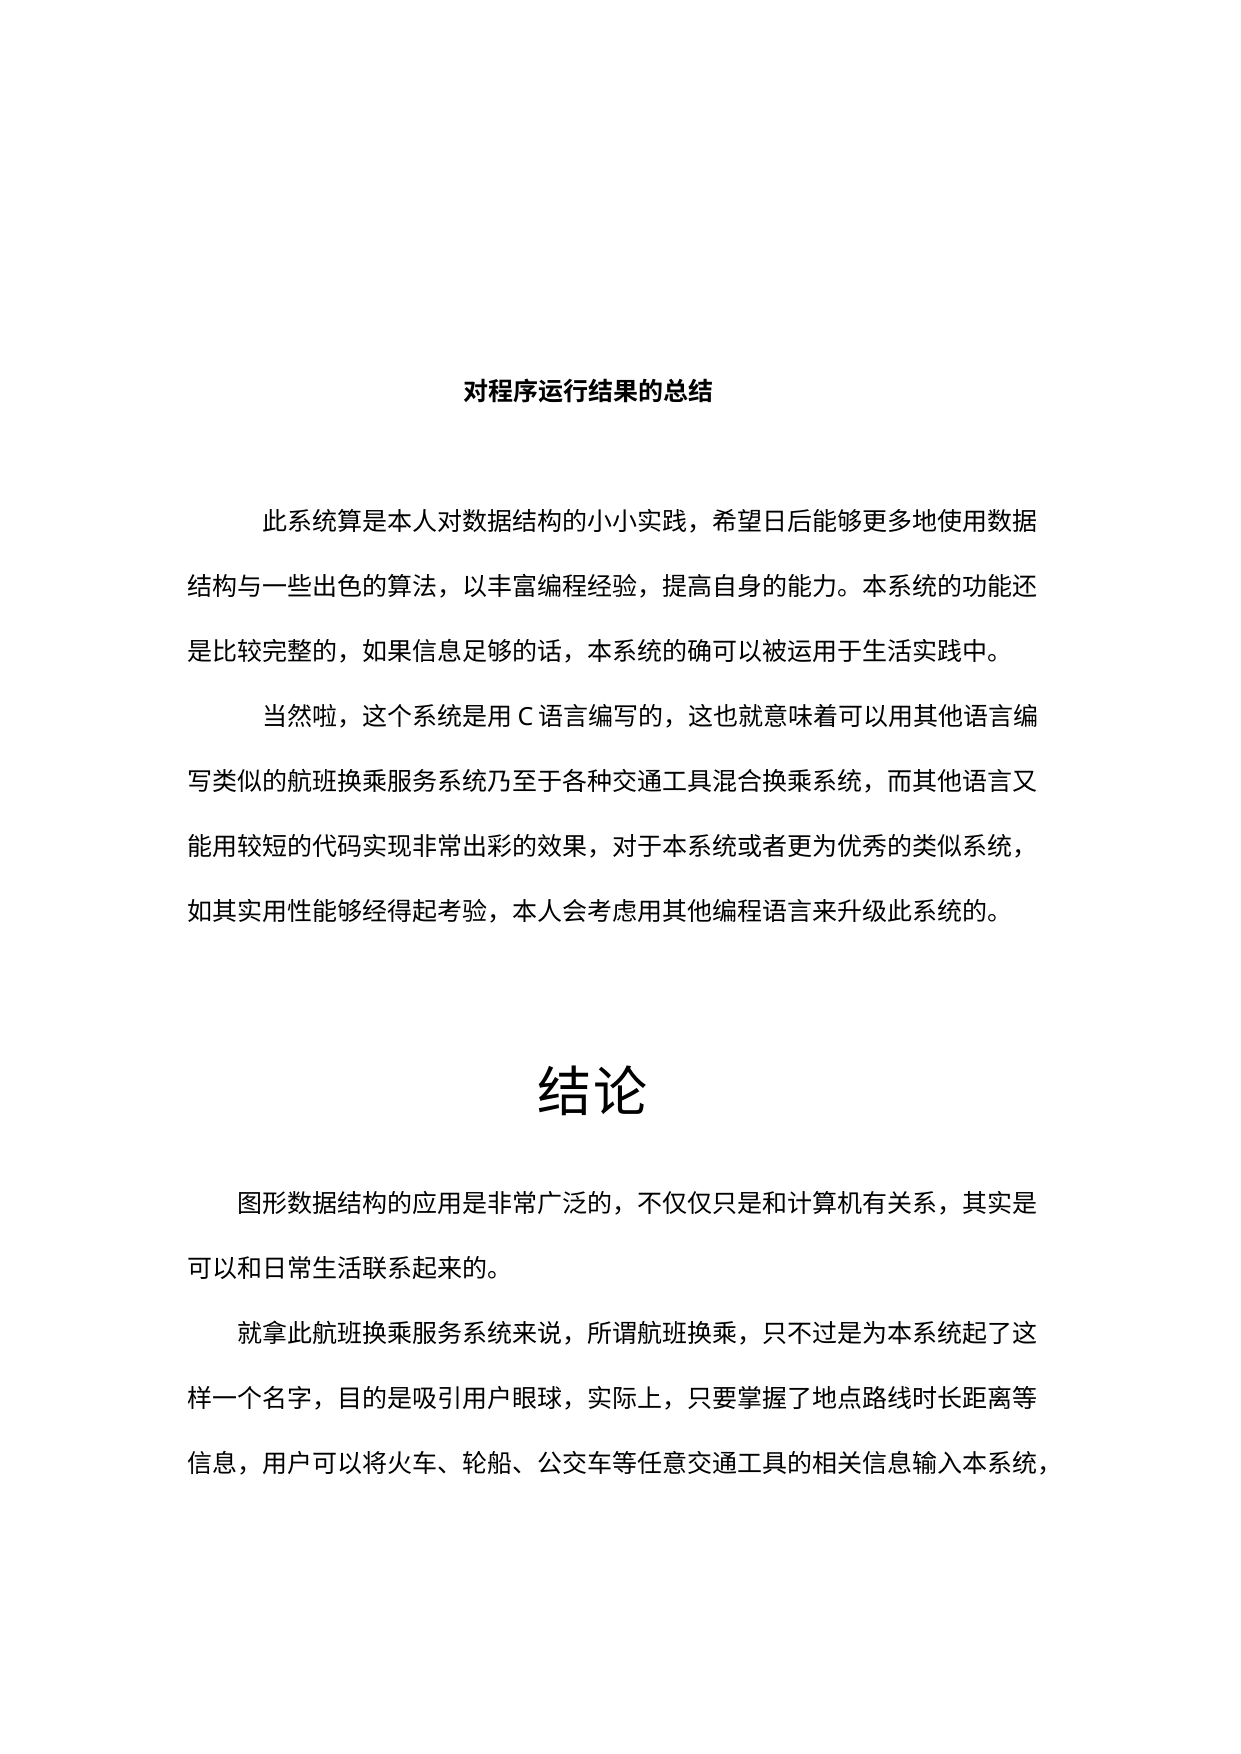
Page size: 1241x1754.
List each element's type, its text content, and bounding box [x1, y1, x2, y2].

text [187, 1299, 1053, 1494]
text 此系统算是本人对数据结构的小小实践，希望日后能够更多地使用数据结构与一些出色的算法，以丰富编程经验，提高自身的能力。本系统的功能还是比较完整的，如果信息足够的话，本系统的确可以被运用于生活实践中。 [187, 487, 1053, 682]
text 图形数据结构的应用是非常广泛的，不仅仅只是和计算机有关系，其实是可以和日常生活联系起来的。 [187, 1169, 1053, 1299]
text 对程序运行结果的总结 [187, 357, 1053, 422]
text 当然啦，这个系统是用C语言编写的，这也就意味着可以用其他语言编写类似的航班换乘服务系统乃至于各种交通工具混合换乘系统，而其他语言又能用较短的代码实现非常出彩的效果，对于本系统或者更为优秀的类似系统，如其实用性能够经得起考验，本人会考虑用其他编程语言来升级此系统的。 [187, 682, 1053, 942]
text 结论 [187, 1039, 1053, 1137]
